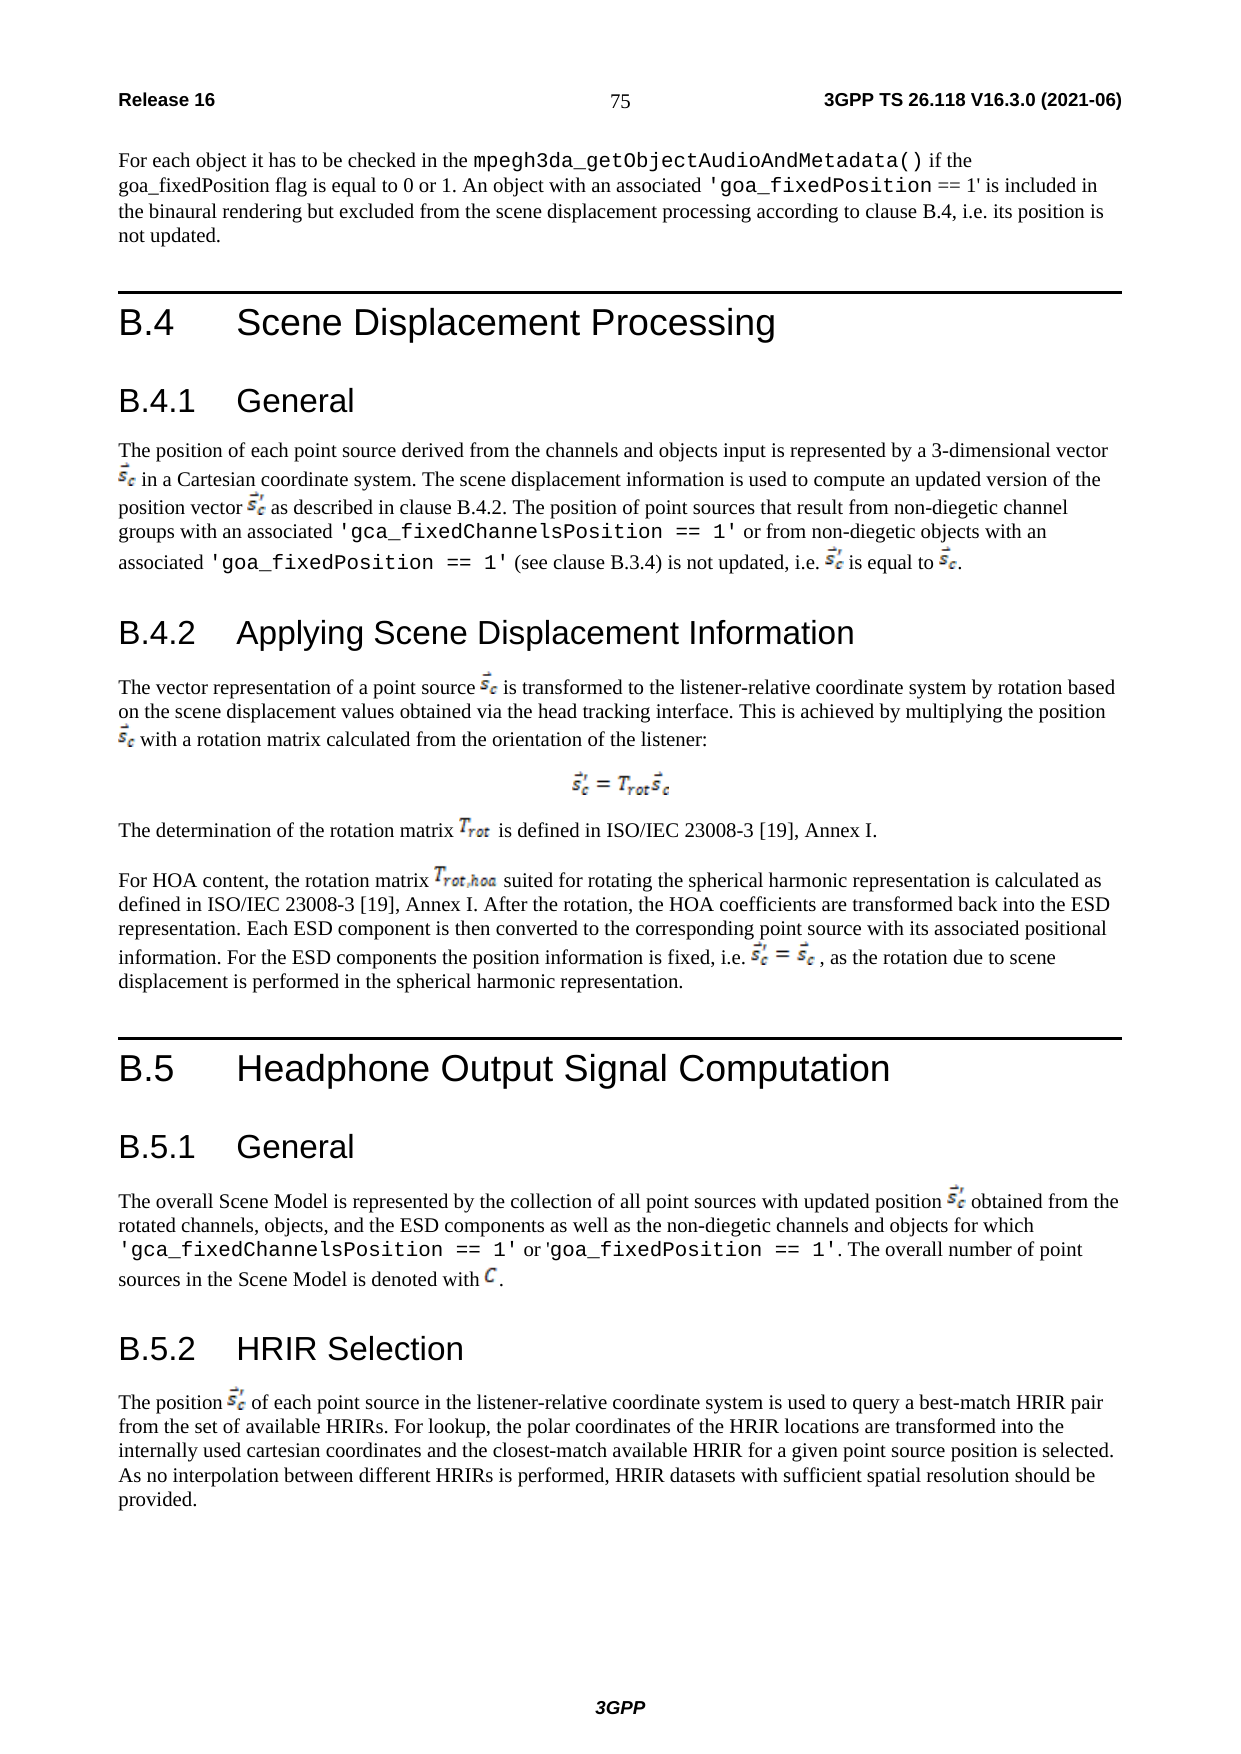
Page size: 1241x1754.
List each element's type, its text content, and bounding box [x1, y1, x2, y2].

text The position of each point source derived from the channels and objects input is represented by a 3-dimensional vector in a Cartesian coordinate system. The scene displacement information is used to compute an updated version of the position vector as described in clause B.4.2. The position of point sources that result from non-diegetic channel groups with an associated 'gca_fixedChannelsPosition == 1' or from non-diegetic objects with an associated 'goa_fixedPosition == 1' (see clause B.3.4) is not updated, i.e. is equal to . [118, 438, 1122, 575]
picture [947, 1183, 966, 1208]
picture [484, 1262, 499, 1287]
picture [227, 1385, 246, 1410]
picture [434, 860, 499, 888]
subtitle B.5 Headphone Output Signal Computation [118, 1040, 1122, 1089]
picture [572, 770, 669, 795]
text For HOA content, the rotation matrix suited for rotating the spherical harmonic representation is calculated as defined in ISO/IEC 23008-3 [19], Annex I. After the rotation, the HOA coefficients are transformed back into the ESD representation. Each ESD component is then converted to the corresponding point source with its associated positional information. For the ESD components the position information is fixed, i.e. , as the rotation due to scene displacement is performed in the spherical harmonic representation. [118, 860, 1122, 993]
subtitle B.4.2 Applying Scene Displacement Information [118, 613, 1122, 651]
subtitle B.5.2 HRIR Selection [118, 1328, 1122, 1367]
subtitle B.4 Scene Displacement Processing [118, 294, 1122, 343]
picture [118, 461, 136, 486]
text The vector representation of a point source is transformed to the listener-relative coordinate system by rotation based on the scene displacement values obtained via the head tracking interface. This is achieved by multiplying the position with a rotation matrix calculated from the orientation of the listener: [118, 670, 1122, 751]
text The overall Scene Model is represented by the collection of all point sources with updated position obtained from the rotated channels, objects, and the ESD components as well as the non-diegetic channels and objects for which 'gca_fixedChannelsPosition == 1' or 'goa_fixedPosition == 1'. The overall number of point sources in the Scene Model is denoted with . [118, 1184, 1122, 1291]
subtitle B.5.1 General [118, 1127, 1122, 1165]
picture [459, 812, 493, 837]
picture [480, 670, 503, 694]
picture [247, 490, 266, 515]
picture [751, 940, 815, 965]
picture [939, 545, 957, 569]
text The position of each point source in the listener-relative coordinate system is used to query a best-match HRIR pair from the set of available HRIRs. For lookup, the polar coordinates of the HRIR locations are transformed into the internally used cartesian coordinates and the closest-match available HRIR for a given point source position is selected. As no interpolation between different HRIRs is performed, HRIR datasets with sufficient spatial resolution should be provided. [118, 1386, 1122, 1511]
text For each object it has to be checked in the mpegh3da_getObjectAudioAndMetadata() if the goa_fixedPosition flag is equal to 0 or 1. An object with an associated 'goa_fixedPosition == 1' is included in the binaural rendering but excluded from the scene displacement processing according to clause B.4, i.e. its position is not updated. [118, 147, 1122, 247]
picture [825, 545, 844, 569]
picture [118, 722, 140, 747]
subtitle B.4.1 General [118, 381, 1122, 419]
text The determination of the rotation matrix is defined in ISO/IEC 23008-3 [19], Annex I. [118, 813, 1122, 842]
